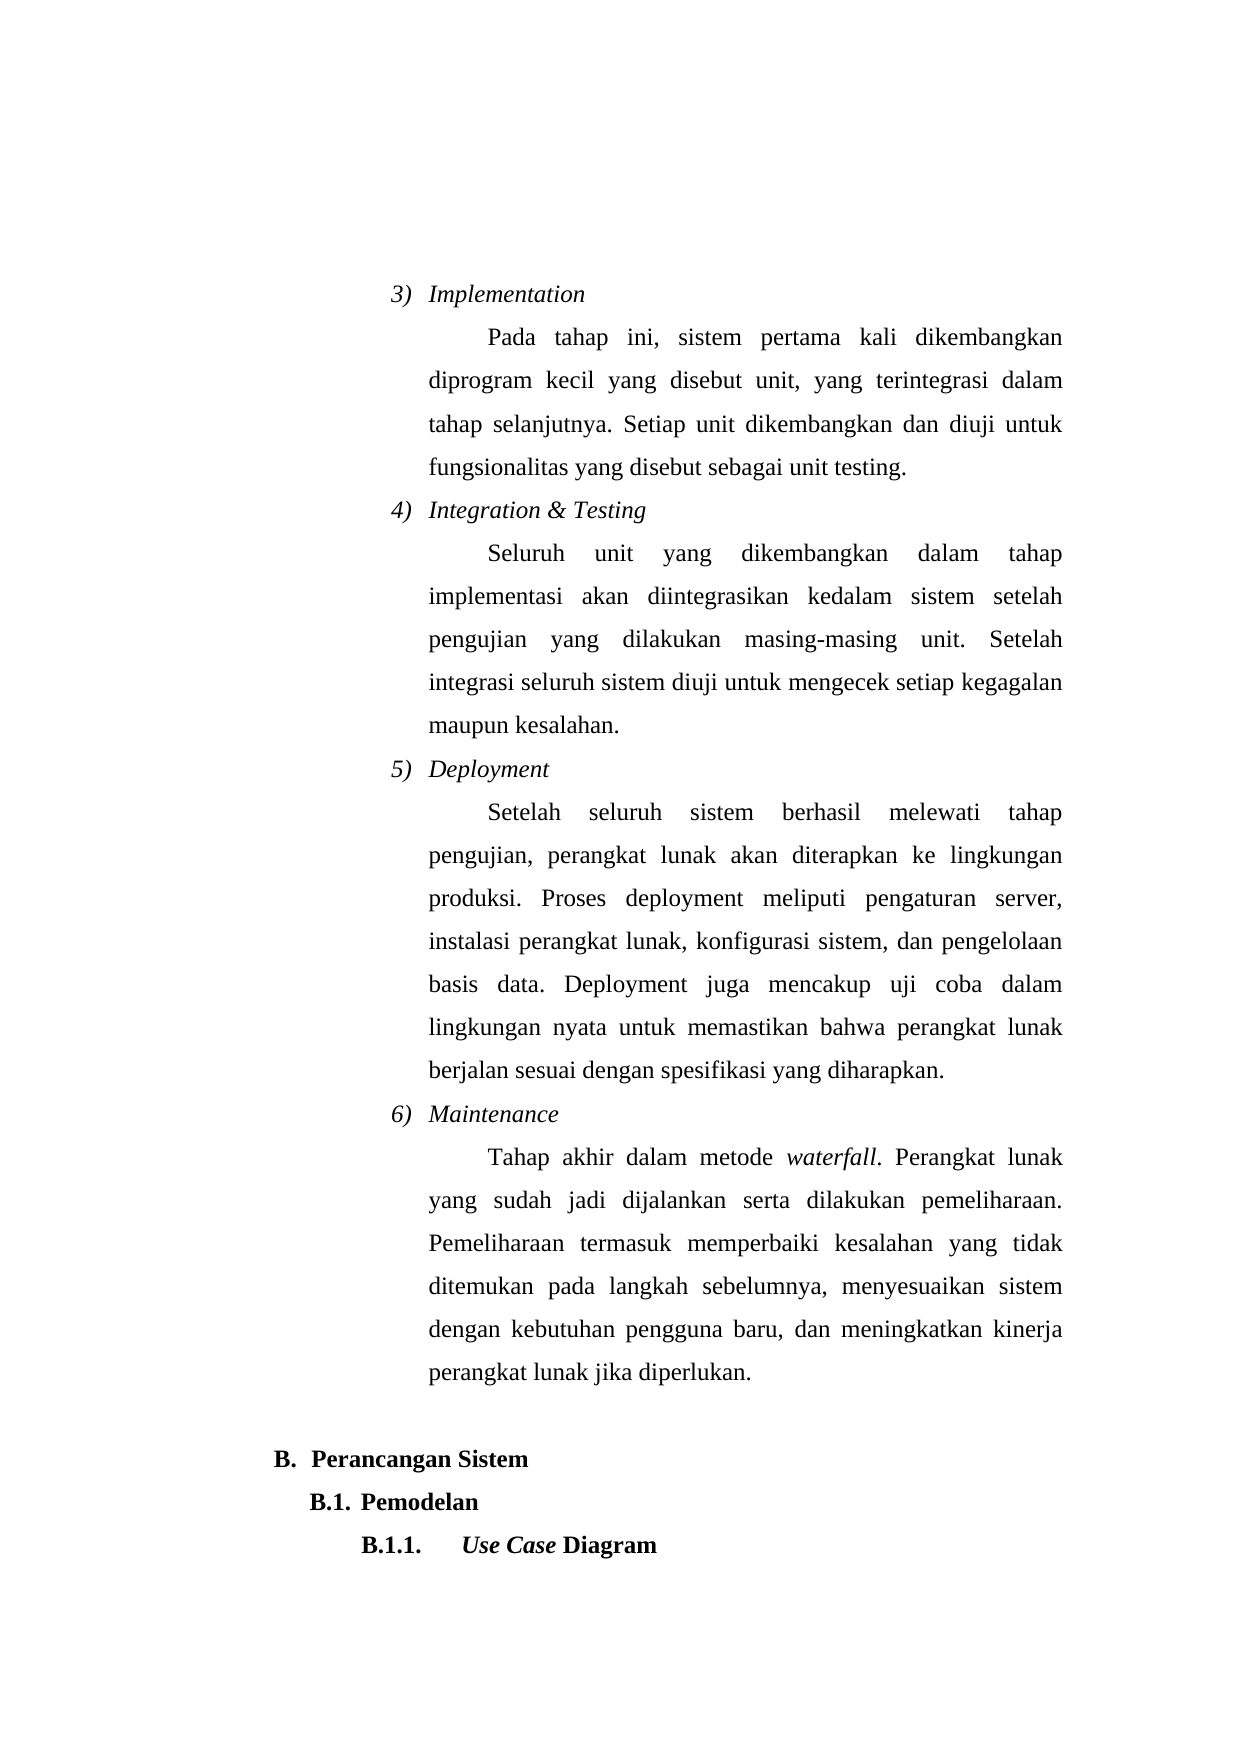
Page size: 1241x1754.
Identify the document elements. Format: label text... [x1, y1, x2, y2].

list Pemodelan [309, 1487, 1063, 1516]
list Pada tahap ini, sistem pertama kali dikembangkan diprogram kecil yang disebut unit, yang terintegrasi dalam tahap selanjutnya. Setiap unit dikembangkan dan diuji untuk fungsionalitas yang disebut sebagai unit testing. [428, 322, 1063, 481]
list Perancangan Sistem [274, 1444, 1063, 1472]
list Tahap akhir dalam metode waterfall. Perangkat lunak yang sudah jadi dijalankan serta dilakukan pemeliharaan. Pemeliharaan termasuk memperbaiki kesalahan yang tidak ditemukan pada langkah sebelumnya, menyesuaikan sistem dengan kebutuhan pengguna baru, dan meningkatkan kinerja perangkat lunak jika diperlukan. [428, 1142, 1063, 1386]
list Setelah seluruh sistem berhasil melewati tahap pengujian, perangkat lunak akan diterapkan ke lingkungan produksi. Proses deployment meliputi pengaturan server, instalasi perangkat lunak, konfigurasi sistem, dan pengelolaan basis data. Deployment juga mencakup uji coba dalam lingkungan nyata untuk memastikan bahwa perangkat lunak berjalan sesuai dengan spesifikasi yang diharapkan. [428, 797, 1063, 1084]
list Integration & Testing [391, 495, 1063, 524]
list Maintenance [391, 1099, 1063, 1127]
list Implementation [391, 279, 1063, 308]
list Use Case Diagram [361, 1530, 1063, 1559]
list Seluruh unit yang dikembangkan dalam tahap implementasi akan diintegrasikan kedalam sistem setelah pengujian yang dilakukan masing-masing unit. Setelah integrasi seluruh sistem diuji untuk mengecek setiap kegagalan maupun kesalahan. [428, 538, 1063, 739]
list Deployment [391, 754, 1063, 782]
